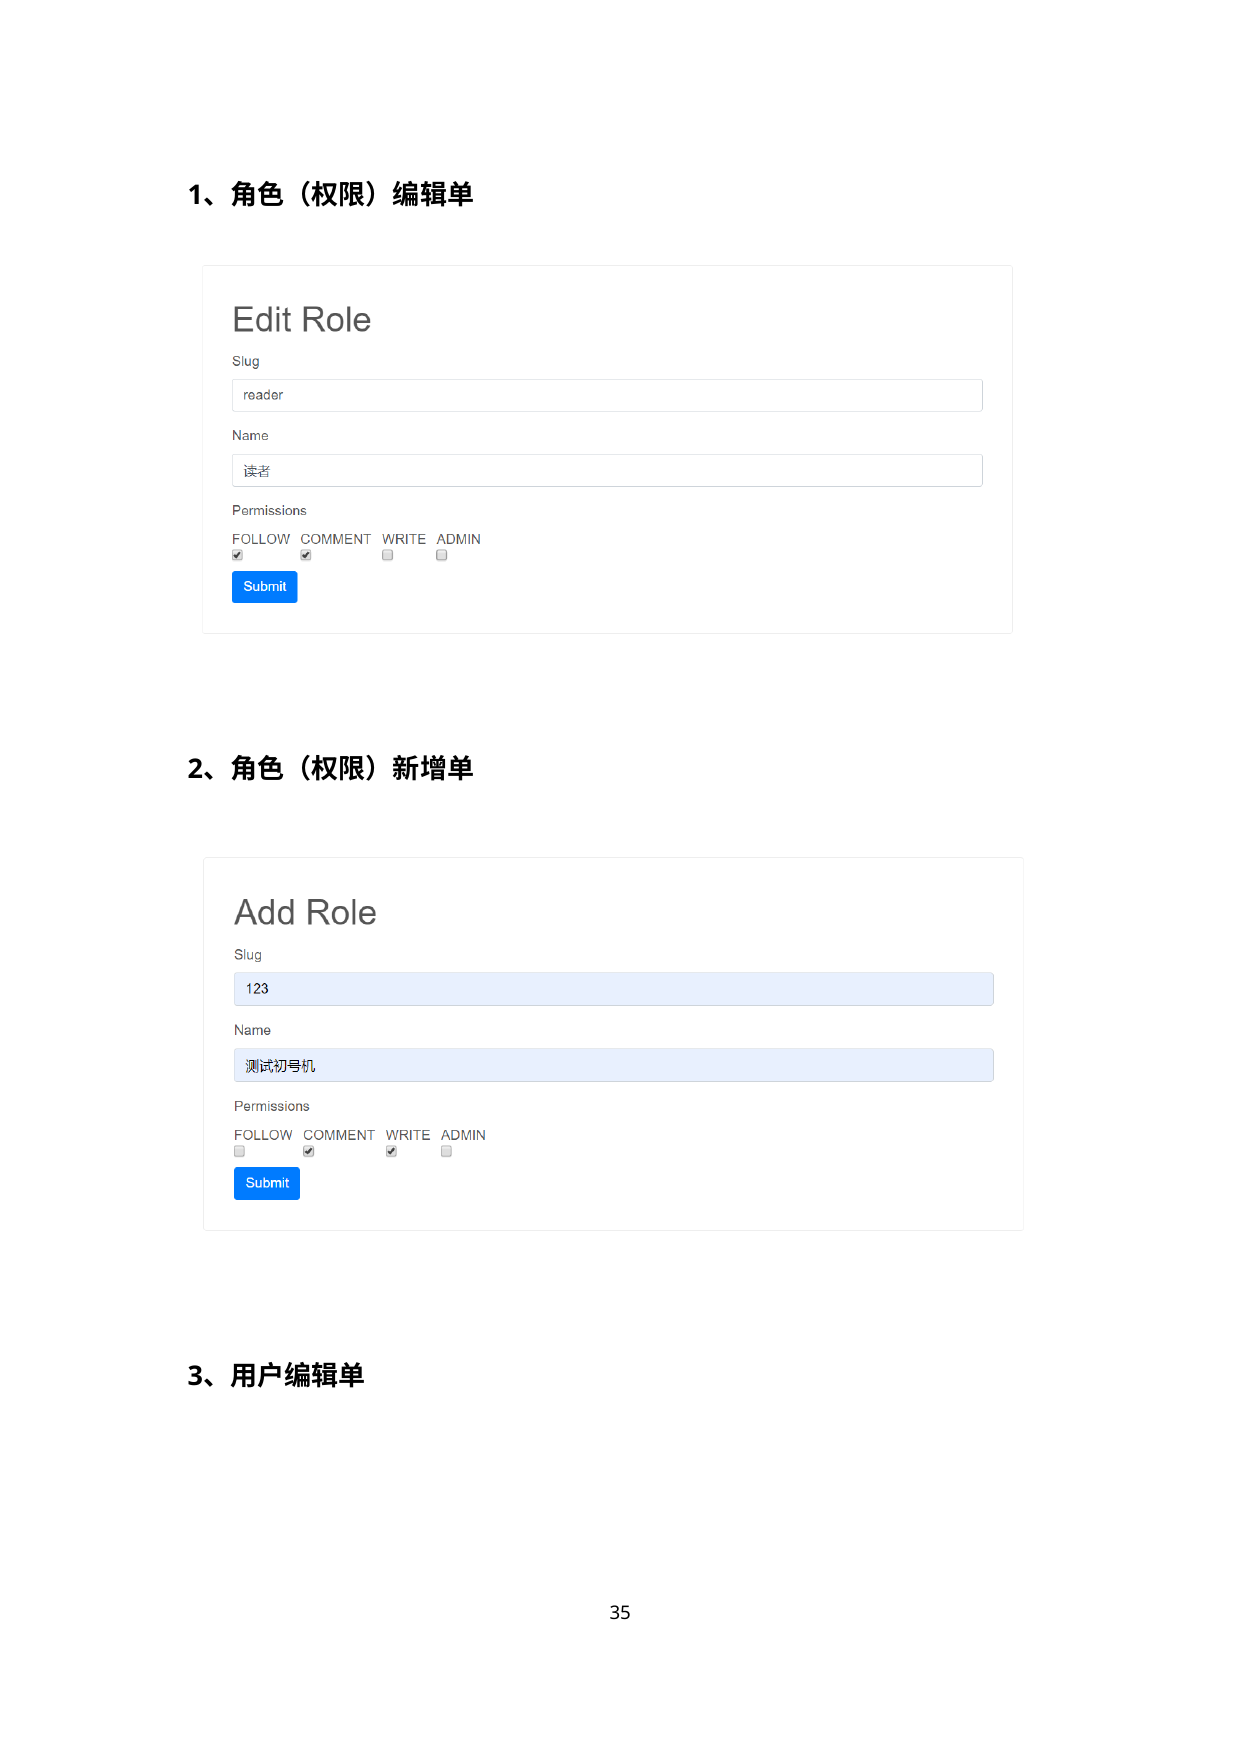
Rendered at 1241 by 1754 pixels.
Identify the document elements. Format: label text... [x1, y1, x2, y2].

text 2、角色（权限）新增单 [187, 734, 1053, 799]
text 3、用户编辑单 [187, 1341, 1053, 1406]
text 1、角色（权限）编辑单 [187, 160, 1053, 225]
picture [187, 256, 1044, 703]
picture [187, 838, 1044, 1301]
